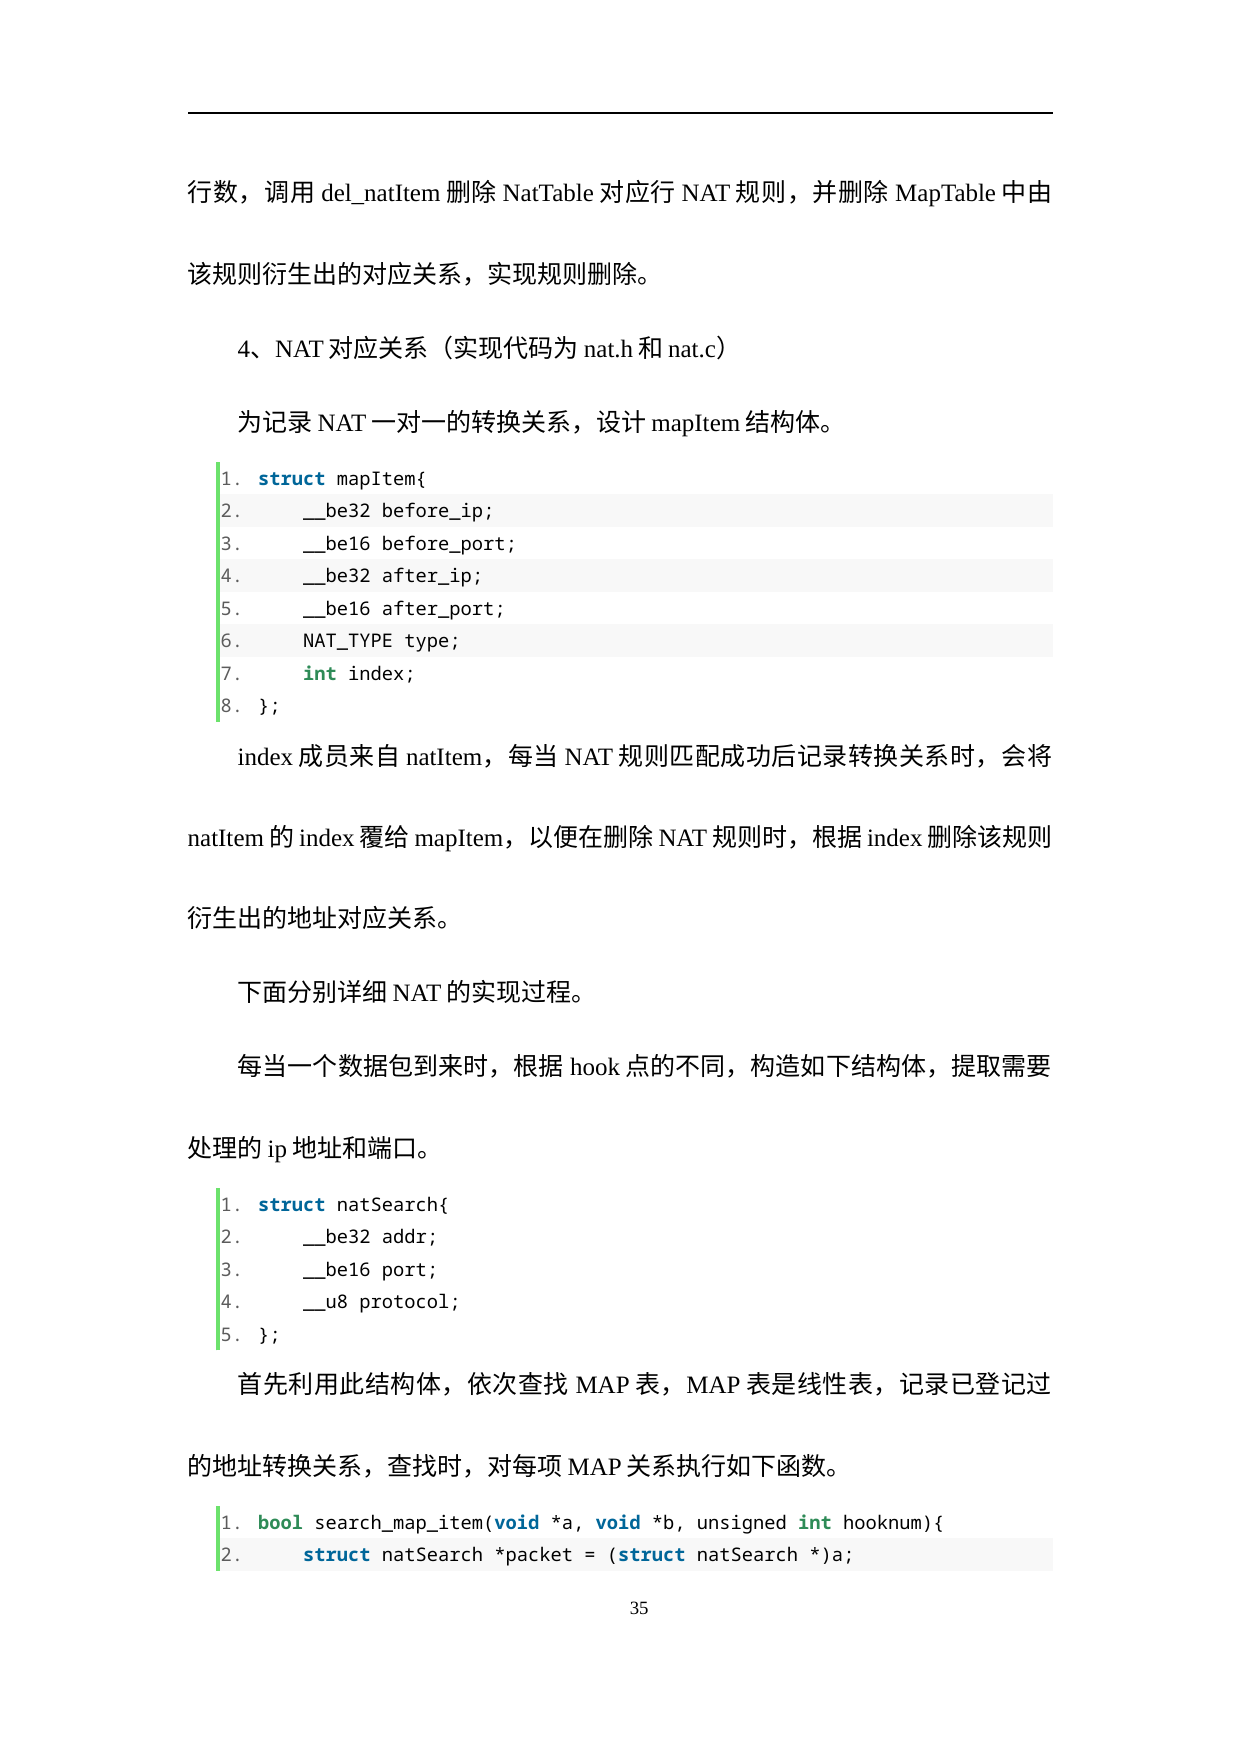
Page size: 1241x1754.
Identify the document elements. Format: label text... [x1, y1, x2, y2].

text 首先利用此结构体，依次查找MAP表，MAP表是线性表，记录已登记过的地址转换关系，查找时，对每项MAP关系执行如下函数。 [187, 1350, 1053, 1497]
list __be32 after_ip; [220, 559, 1053, 592]
list __be32 addr; [220, 1220, 1053, 1253]
list struct natSearch{ [220, 1188, 1053, 1220]
list bool search_map_item(void *a, void *b, unsigned int hooknum){ [220, 1506, 1053, 1538]
text 4、NAT对应关系（实现代码为nat.h和nat.c） [187, 314, 1053, 379]
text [187, 158, 1053, 305]
list NAT_TYPE type; [220, 624, 1053, 657]
list int index; [220, 657, 1053, 689]
list }; [220, 689, 1053, 722]
text 为记录NAT一对一的转换关系，设计mapItem结构体。 [187, 388, 1053, 453]
list __be16 after_port; [220, 592, 1053, 624]
list struct natSearch *packet = (struct natSearch *)a; [220, 1538, 1053, 1571]
text 下面分别详细NAT的实现过程。 [187, 958, 1053, 1023]
list }; [220, 1318, 1053, 1350]
list __be32 before_ip; [220, 494, 1053, 527]
list __be16 before_port; [220, 527, 1053, 559]
text 每当一个数据包到来时，根据hook点的不同，构造如下结构体，提取需要处理的ip地址和端口。 [187, 1032, 1053, 1179]
list __be16 port; [220, 1253, 1053, 1285]
text index成员来自natItem，每当NAT规则匹配成功后记录转换关系时，会将natItem的index覆给mapItem，以便在删除NAT规则时，根据index删除该规则衍生出的地址对应关系。 [187, 722, 1053, 949]
list __u8 protocol; [220, 1285, 1053, 1318]
list struct mapItem{ [220, 462, 1053, 494]
